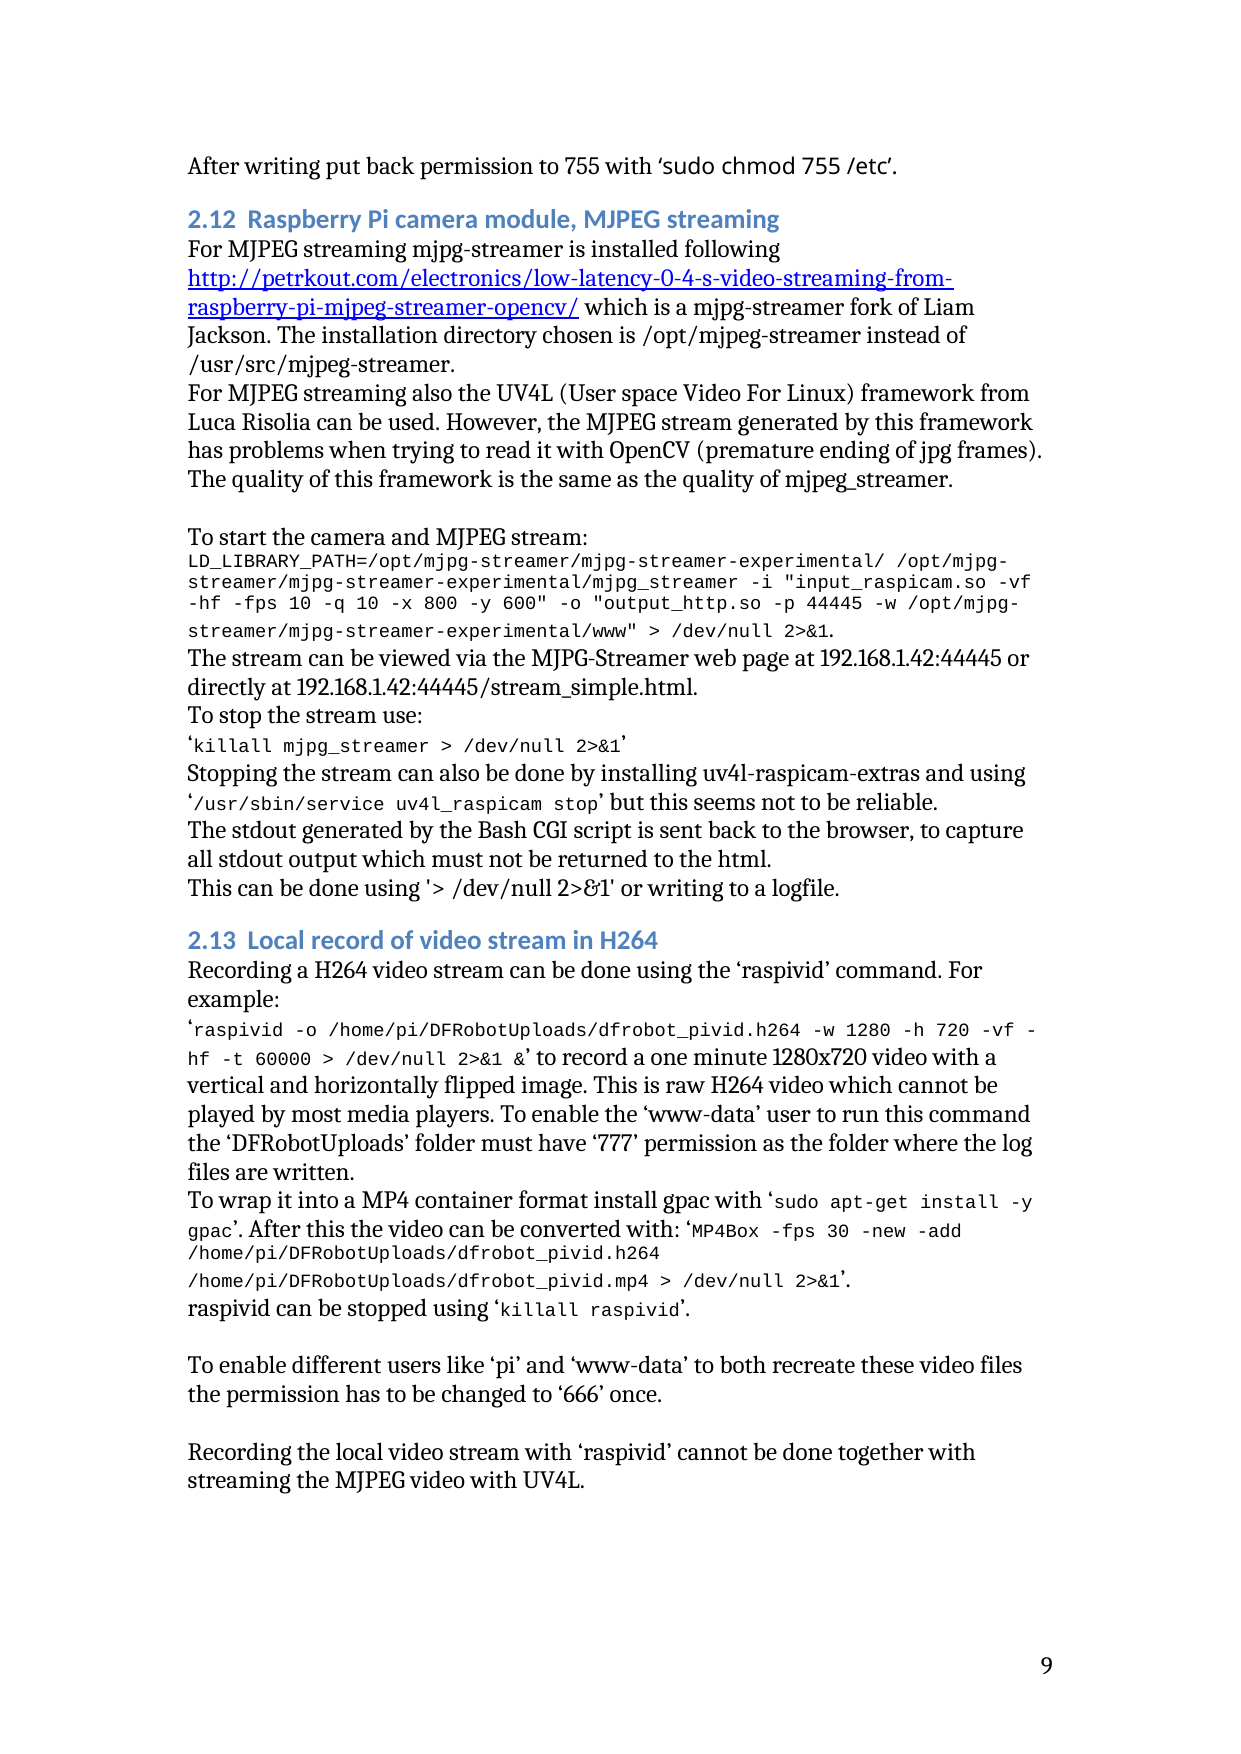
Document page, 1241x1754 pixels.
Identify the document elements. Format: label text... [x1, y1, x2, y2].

subtitle Raspberry Pi camera module, MJPEG streaming [187, 202, 1053, 235]
text raspivid can be stopped using ‘killall raspivid’. [187, 1294, 1053, 1323]
text This can be done using '> /dev/null 2>&1' or writing to a logfile. [187, 874, 1053, 903]
text To wrap it into a MP4 container format install gpac with ‘sudo apt-get install -y gpac’. After this the video can be converted with: ‘MP4Box -fps 30 -new -add /home/pi/DFRobotUploads/dfrobot_pivid.h264 /home/pi/DFRobotUploads/dfrobot_pivid.mp4 > /dev/null 2>&1’. [187, 1186, 1053, 1294]
text To enable different users like ‘pi’ and ‘www-data’ to both recreate these video files the permission has to be changed to ‘666’ once. [187, 1351, 1053, 1409]
text Recording a H264 video stream can be done using the ‘raspivid’ command. For example: [187, 956, 1053, 1014]
text For MJPEG streaming mjpg-streamer is installed following http://petrkout.com/electronics/low-latency-0-4-s-video-streaming-from-raspberry-pi-mjpeg-streamer-opencv/ which is a mjpg-streamer fork of Liam Jackson. The installation directory chosen is /opt/mjpeg-streamer instead of /usr/src/mjpeg-streamer. For MJPEG streaming also the UV4L (User space Video For Linux) framework from Luca Risolia can be used. However, the MJPEG stream generated by this framework has problems when trying to read it with OpenCV (premature ending of jpg frames). The quality of this framework is the same as the quality of mjpeg_streamer. [187, 235, 1053, 494]
text Recording the local video stream with ‘raspivid’ cannot be done together with streaming the MJPEG video with UV4L. [187, 1438, 1053, 1495]
text LD_LIBRARY_PATH=/opt/mjpg-streamer/mjpg-streamer-experimental/ /opt/mjpg-streamer/mjpg-streamer-experimental/mjpg_streamer -i "input_raspicam.so -vf -hf -fps 10 -q 10 -x 800 -y 600" -o "output_http.so -p 44445 -w /opt/mjpg-streamer/mjpg-streamer-experimental/www" > /dev/null 2>&1. [187, 551, 1053, 644]
text The stream can be viewed via the MJPG-Streamer web page at 192.168.1.42:44445 or directly at 192.168.1.42:44445/stream_simple.html. [187, 644, 1053, 701]
text ‘raspivid -o /home/pi/DFRobotUploads/dfrobot_pivid.h264 -w 1280 -h 720 -vf -hf -t 60000 > /dev/null 2>&1 &’ to record a one minute 1280x720 video with a vertical and horizontally flipped image. This is raw H264 video which cannot be played by most media players. To enable the ‘www-data’ user to run this command the ‘DFRobotUploads’ folder must have ‘777’ permission as the folder where the log files are written. [187, 1014, 1053, 1186]
text To stop the stream use: [187, 701, 1053, 730]
text To start the camera and MJPEG stream: [187, 523, 1053, 551]
subtitle Local record of video stream in H264 [187, 923, 1053, 956]
text Stopping the stream can also be done by installing uv4l-raspicam-extras and using ‘/usr/sbin/service uv4l_raspicam stop’ but this seems not to be reliable. [187, 759, 1053, 816]
text The stdout generated by the Bash CGI script is sent back to the browser, to capture all stdout output which must not be returned to the html. [187, 816, 1053, 874]
text ‘killall mjpg_streamer > /dev/null 2>&1’ [187, 730, 1053, 759]
text After writing put back permission to 755 with ‘sudo chmod 755 /etc’. [187, 150, 1053, 181]
